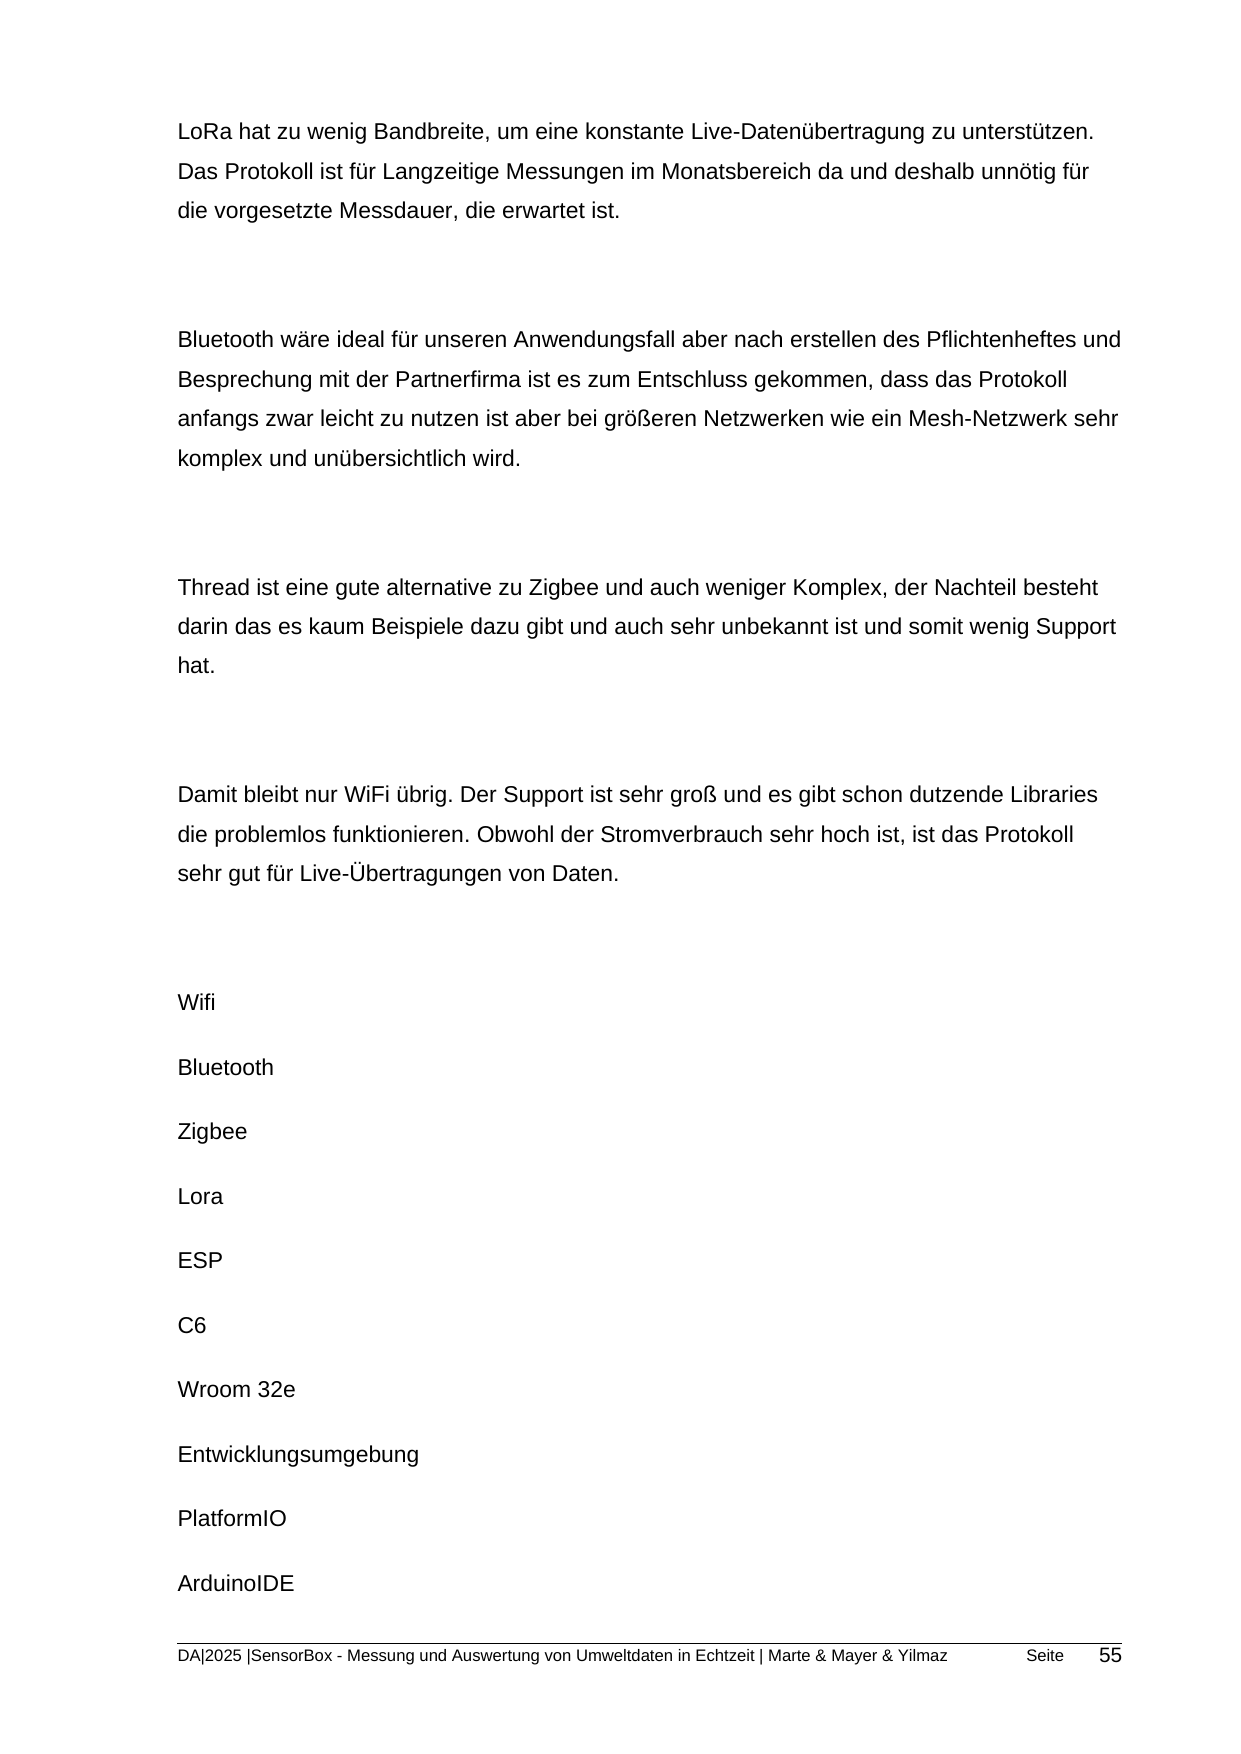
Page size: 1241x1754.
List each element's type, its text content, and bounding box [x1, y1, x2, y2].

text ESP [177, 1247, 1122, 1273]
text Thread ist eine gute alternative zu Zigbee und auch weniger Komplex, der Nachteil besteht darin das es kaum Beispiele dazu gibt und auch sehr unbekannt ist und somit wenig Support hat. [177, 573, 1122, 679]
text Wroom 32e [177, 1376, 1122, 1402]
text Damit bleibt nur WiFi übrig. Der Support ist sehr groß und es gibt schon dutzende Libraries die problemlos funktionieren. Obwohl der Stromverbrauch sehr hoch ist, ist das Protokoll sehr gut für Live-Übertragungen von Daten. [177, 781, 1122, 887]
text PlatformIO [177, 1505, 1122, 1531]
text Wifi [177, 989, 1122, 1016]
text ArduinoIDE [177, 1569, 1122, 1596]
text C6 [177, 1312, 1122, 1338]
text LoRa hat zu wenig Bandbreite, um eine konstante Live-Datenübertragung zu unterstützen. Das Protokoll ist für Langzeitige Messungen im Monatsbereich da und deshalb unnötig für die vorgesetzte Messdauer, die erwartet ist. [177, 118, 1122, 223]
text Zigbee [177, 1118, 1122, 1144]
text Lora [177, 1183, 1122, 1209]
text Bluetooth [177, 1054, 1122, 1080]
text Entwicklungsumgebung [177, 1441, 1122, 1467]
text Bluetooth wäre ideal für unseren Anwendungsfall aber nach erstellen des Pflichtenheftes und Besprechung mit der Partnerfirma ist es zum Entschluss gekommen, dass das Protokoll anfangs zwar leicht zu nutzen ist aber bei größeren Netzwerken wie ein Mesh-Netzwerk sehr komplex und unübersichtlich wird. [177, 326, 1122, 471]
